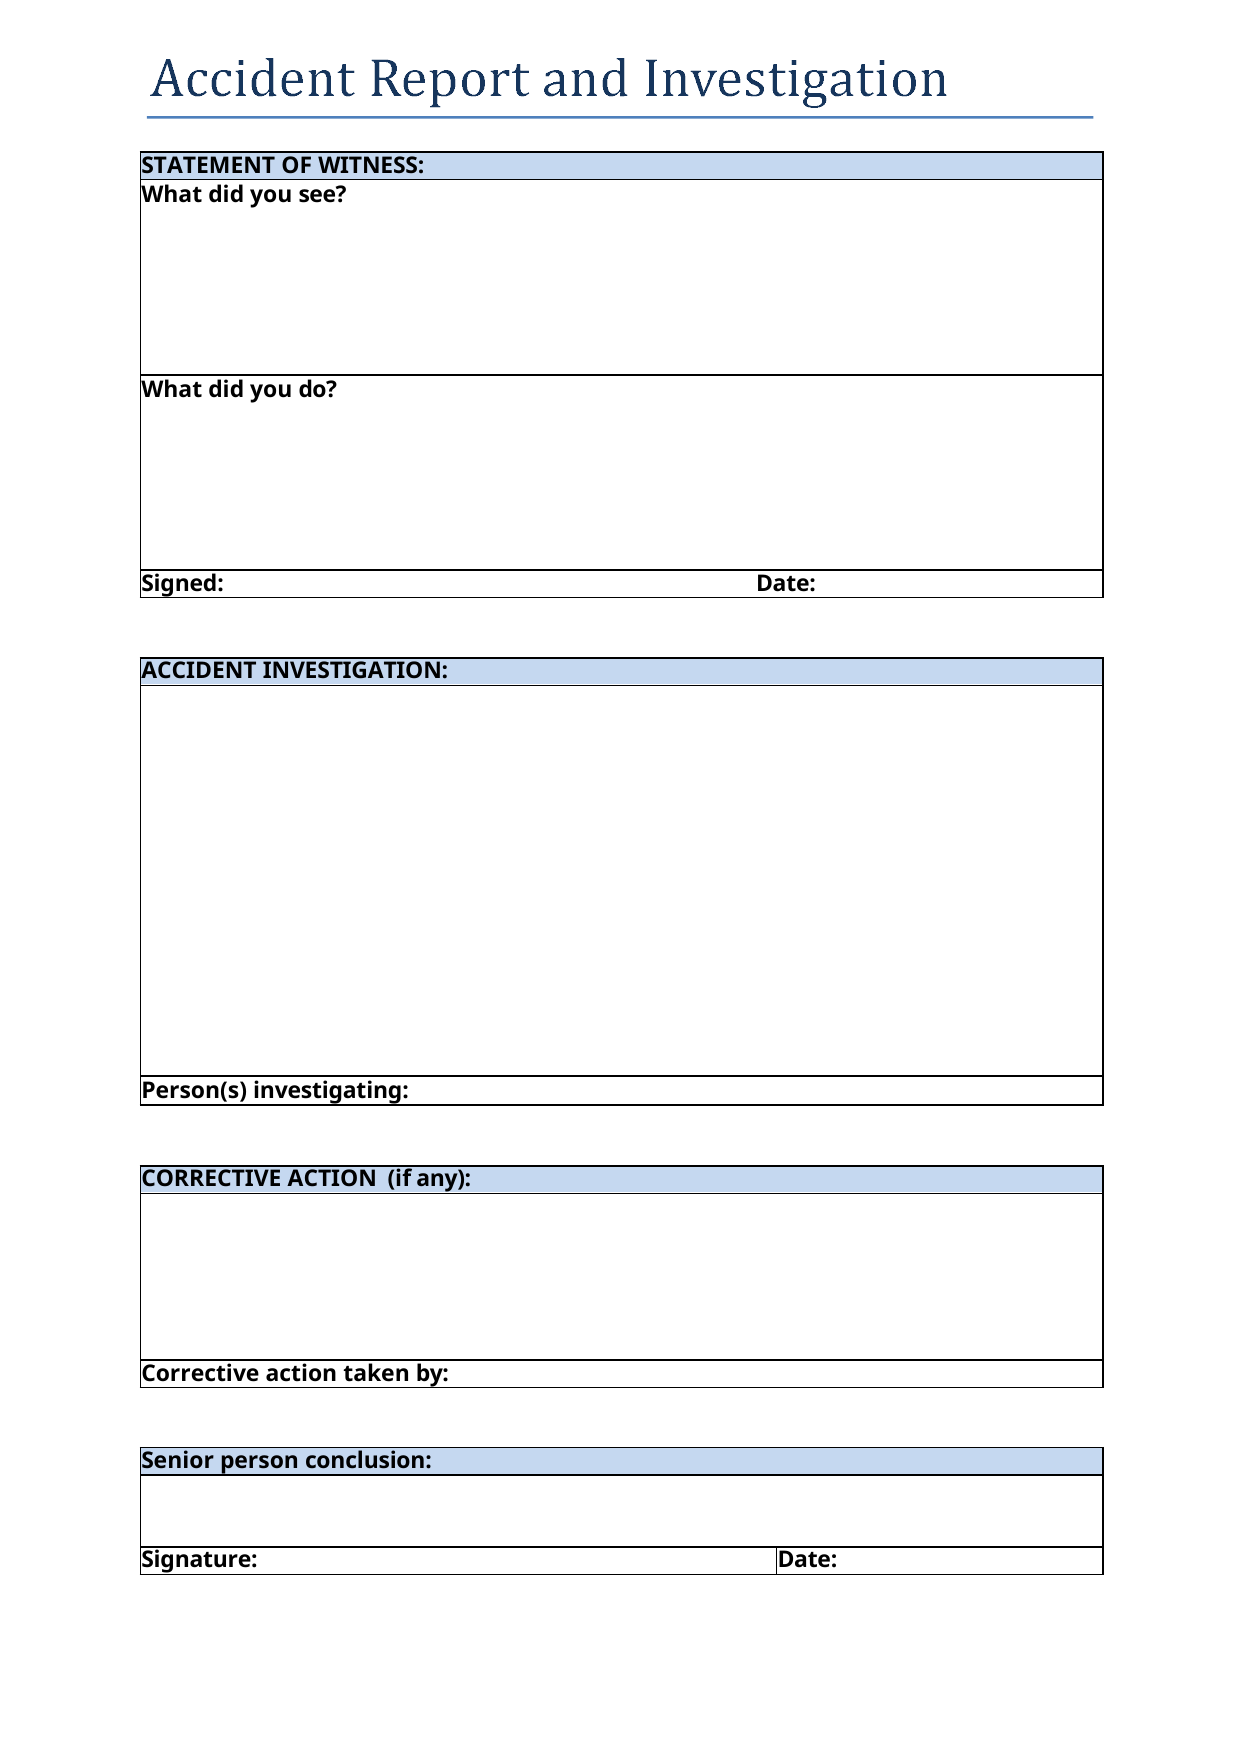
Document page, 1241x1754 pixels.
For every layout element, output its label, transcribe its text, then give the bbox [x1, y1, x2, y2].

table_cell Signed: Date: [141, 571, 1102, 597]
table_header CORRECTIVE ACTION (if any): [141, 1167, 1102, 1192]
table_header ACCIDENT INVESTIGATION: [141, 659, 1102, 684]
table_cell What did you see? [141, 180, 1102, 374]
table_cell Date: [777, 1548, 1102, 1573]
picture [150, 58, 947, 108]
table_cell Person(s) investigating: [141, 1077, 1102, 1104]
table_cell Signature: [141, 1548, 776, 1573]
table_header Senior person conclusion: [141, 1448, 1102, 1474]
table_cell [141, 1194, 1102, 1359]
table_header STATEMENT OF WITNESS: [141, 153, 1102, 179]
table_cell [141, 1476, 1102, 1546]
table_cell [141, 686, 1102, 1075]
table_cell Corrective action taken by: [141, 1361, 1102, 1387]
table_cell What did you do? [141, 376, 1102, 569]
